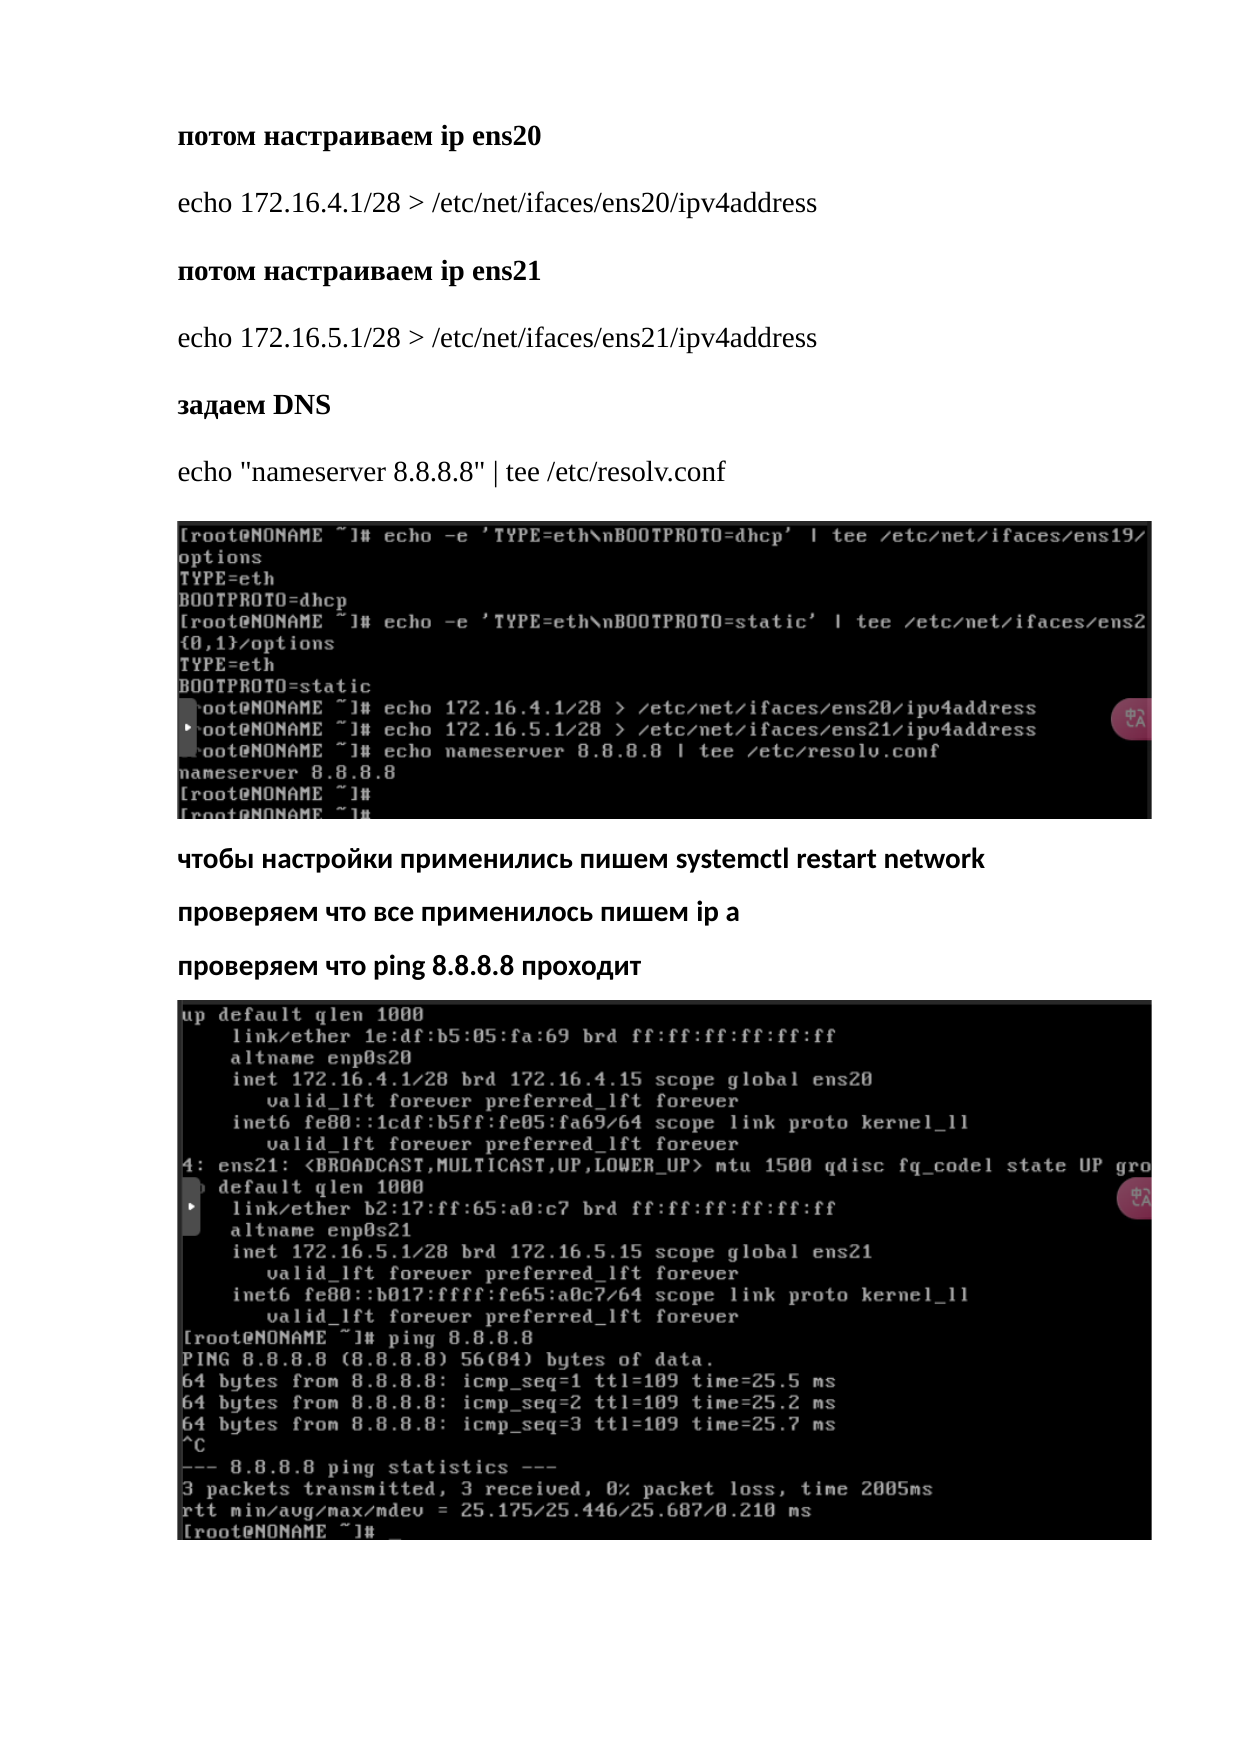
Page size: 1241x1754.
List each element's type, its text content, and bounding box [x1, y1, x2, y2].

text задаем DNS [177, 387, 1137, 421]
text чтобы настройки применились пишем systemctl restart network [177, 840, 1137, 876]
text echo 172.16.5.1/28 > /etc/net/ifaces/ens21/ipv4address [177, 320, 1137, 353]
text echo "nameserver 8.8.8.8" | tee /etc/resolv.conf [177, 454, 1137, 488]
text echo 172.16.4.1/28 > /etc/net/ifaces/ens20/ipv4address [177, 185, 1137, 219]
text потом настраиваем ip ens20 [177, 118, 1137, 152]
picture [177, 1000, 1152, 1540]
text проверяем что все применилось пишем ip a [177, 893, 1137, 929]
picture [177, 521, 1152, 819]
text потом настраиваем ip ens21 [177, 253, 1137, 286]
text проверяем что ping 8.8.8.8 проходит [177, 947, 1137, 983]
